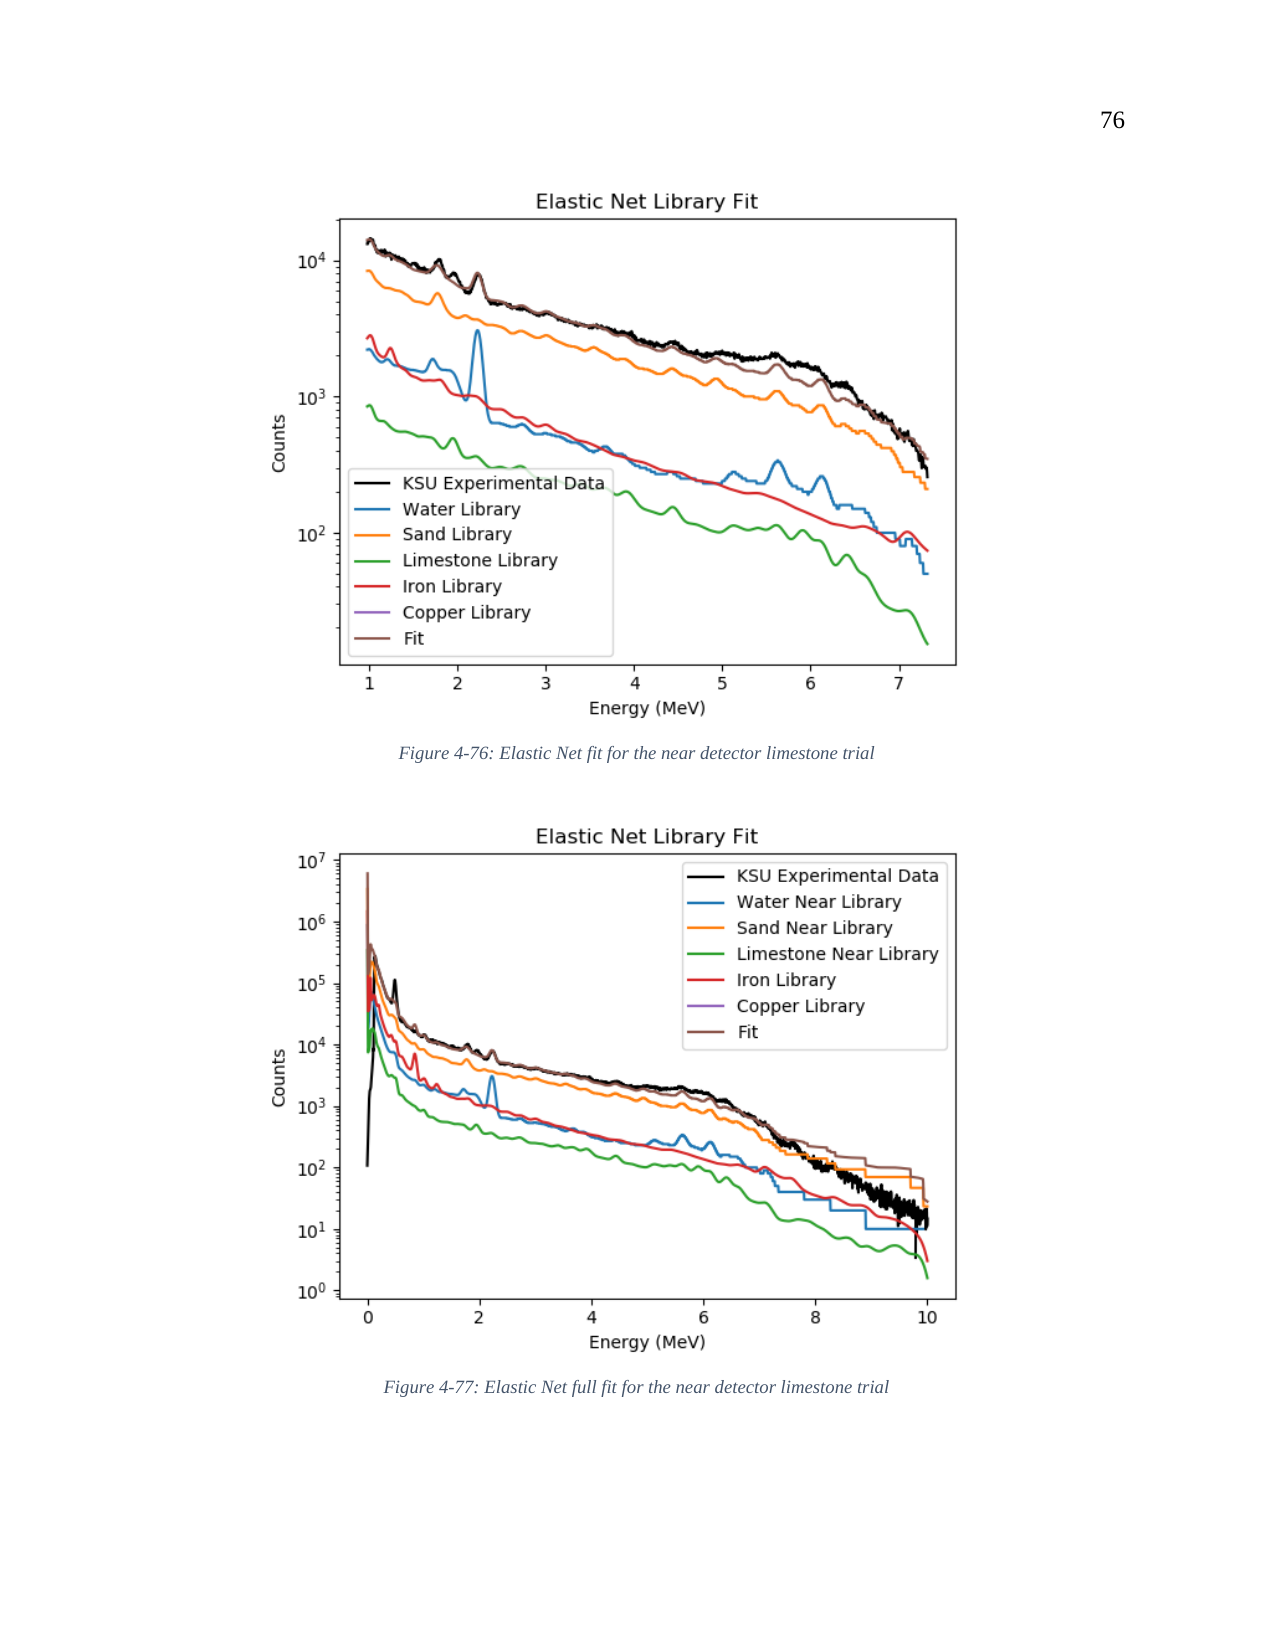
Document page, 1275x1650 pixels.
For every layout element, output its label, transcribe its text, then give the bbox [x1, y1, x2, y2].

picture [241, 784, 1034, 1362]
text Figure 4-76: Elastic Net fit for the near detector limestone trial [150, 742, 1125, 763]
text Figure 4-77: Elastic Net full fit for the near detector limestone trial [150, 1376, 1125, 1398]
picture [241, 150, 1034, 728]
